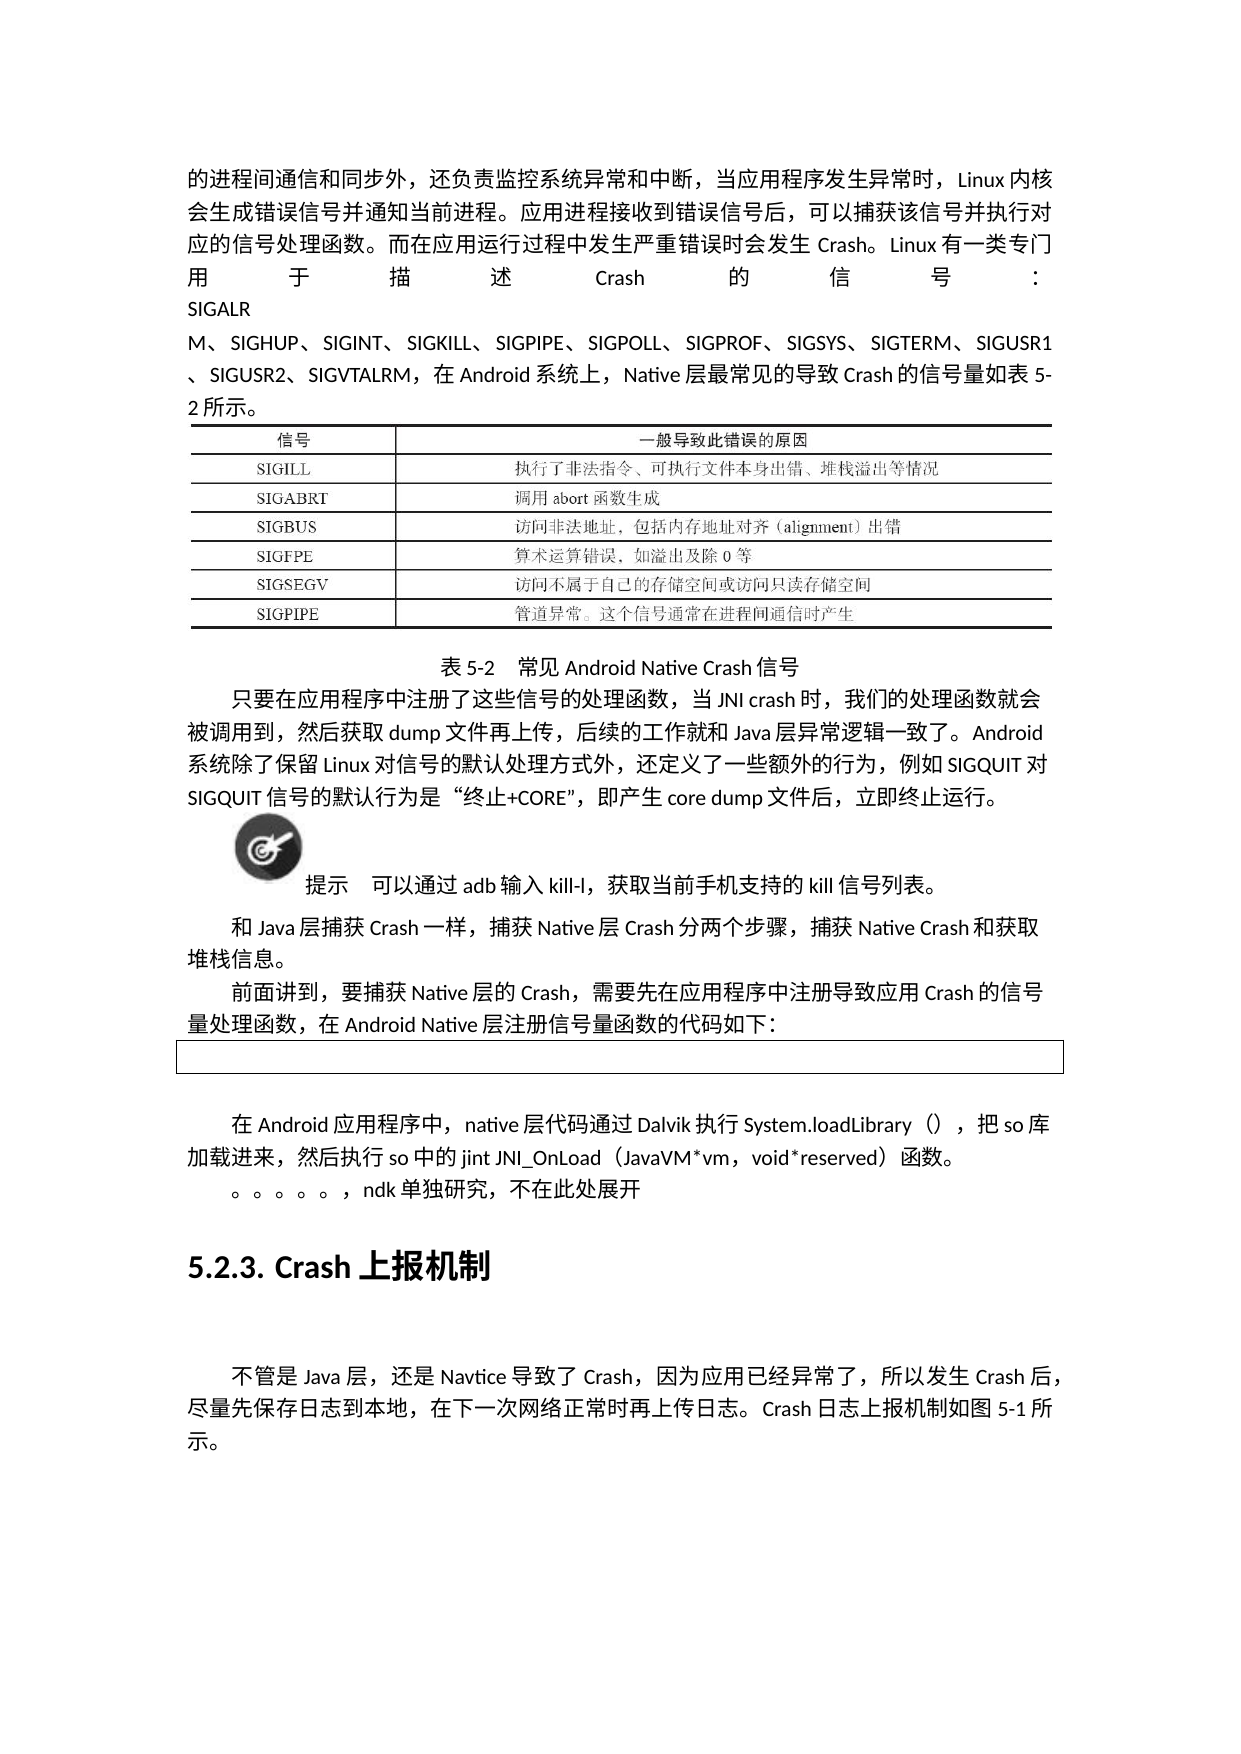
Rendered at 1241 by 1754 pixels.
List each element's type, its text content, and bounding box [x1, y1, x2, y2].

text 表5-2 常见Android Native Crash信号 [187, 649, 1053, 682]
text 不管是Java层，还是Navtice导致了Crash，因为应用已经异常了，所以发生Crash后，尽量先保存日志到本地，在下一次网络正常时再上传日志。Crash日志上报机制如图5-1所示。 [187, 1358, 1053, 1456]
picture [187, 422, 1053, 632]
text 在Android应用程序中，native层代码通过Dalvik执行System.loadLibrary（），把so库加载进来，然后执行so中的jint JNI_OnLoad（JavaVM*vm，void*reserved）函数。 [187, 1107, 1053, 1172]
text 。。。。。，ndk单独研究，不在此处展开 [187, 1172, 1053, 1204]
text 只要在应用程序中注册了这些信号的处理函数，当JNI crash时，我们的处理函数就会被调用到，然后获取dump文件再上传，后续的工作就和Java层异常逻辑一致了。Android系统除了保留Linux对信号的默认处理方式外，还定义了一些额外的行为，例如SIGQUIT对SIGQUIT信号的默认行为是“终止+CORE”，即产生core dump文件后，立即终止运行。 [187, 682, 1053, 812]
table_header [177, 1041, 1063, 1073]
text 和Java层捕获Crash一样，捕获Native层Crash分两个步骤，捕获Native Crash和获取堆栈信息。 [187, 909, 1053, 974]
text 前面讲到，要捕获Native层的Crash，需要先在应用程序中注册导致应用Crash的信号量处理函数，在Android Native层注册信号量函数的代码如下： [187, 974, 1053, 1039]
subtitle Crash上报机制 [187, 1231, 1053, 1296]
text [187, 162, 1053, 422]
text 提示 可以通过adb输入kill-l，获取当前手机支持的kill信号列表。 [187, 812, 1053, 909]
picture [231, 812, 306, 884]
